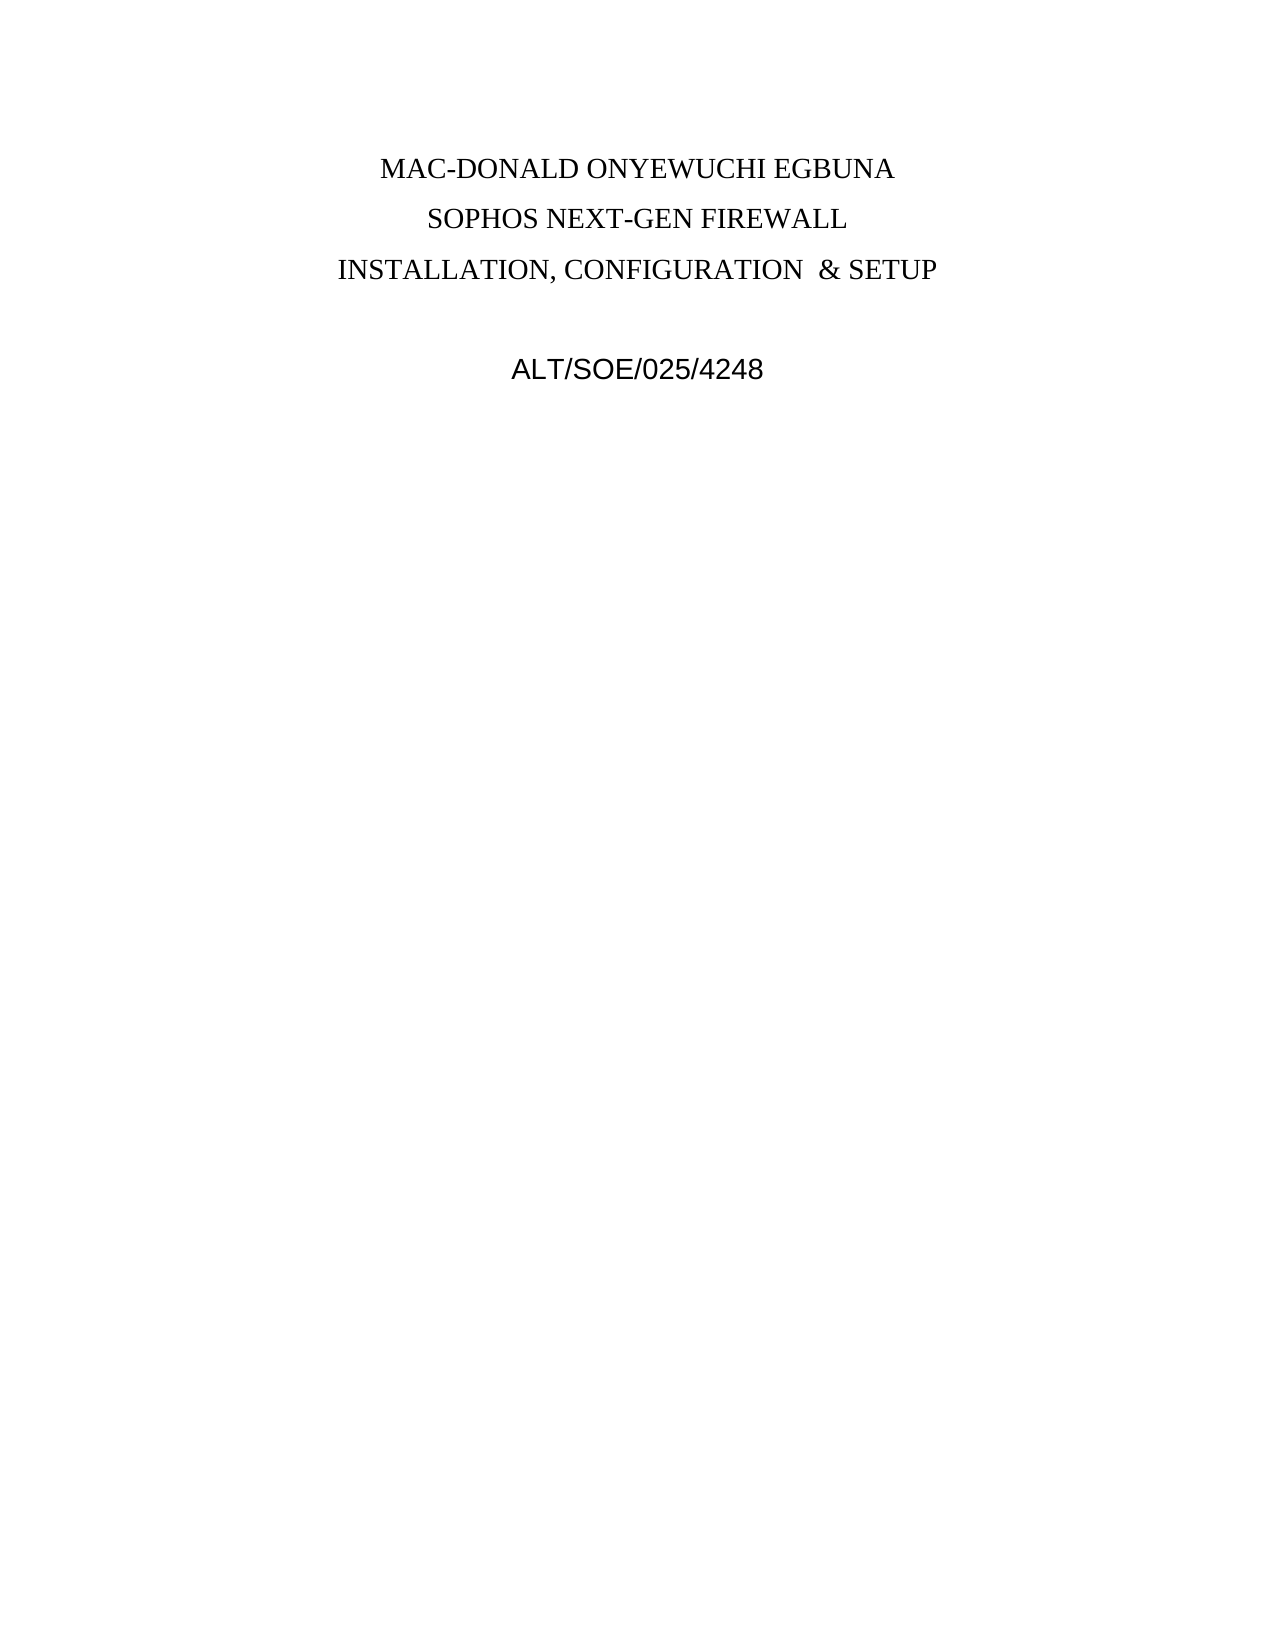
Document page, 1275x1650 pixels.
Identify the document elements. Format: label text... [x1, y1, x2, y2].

text ALT/SOE/025/4248 [150, 352, 1125, 386]
text SOPHOS NEXT-GEN FIREWALL [150, 201, 1125, 235]
text MAC-DONALD ONYEWUCHI EGBUNA [150, 151, 1125, 185]
text INSTALLATION, CONFIGURATION & SETUP [150, 252, 1125, 285]
